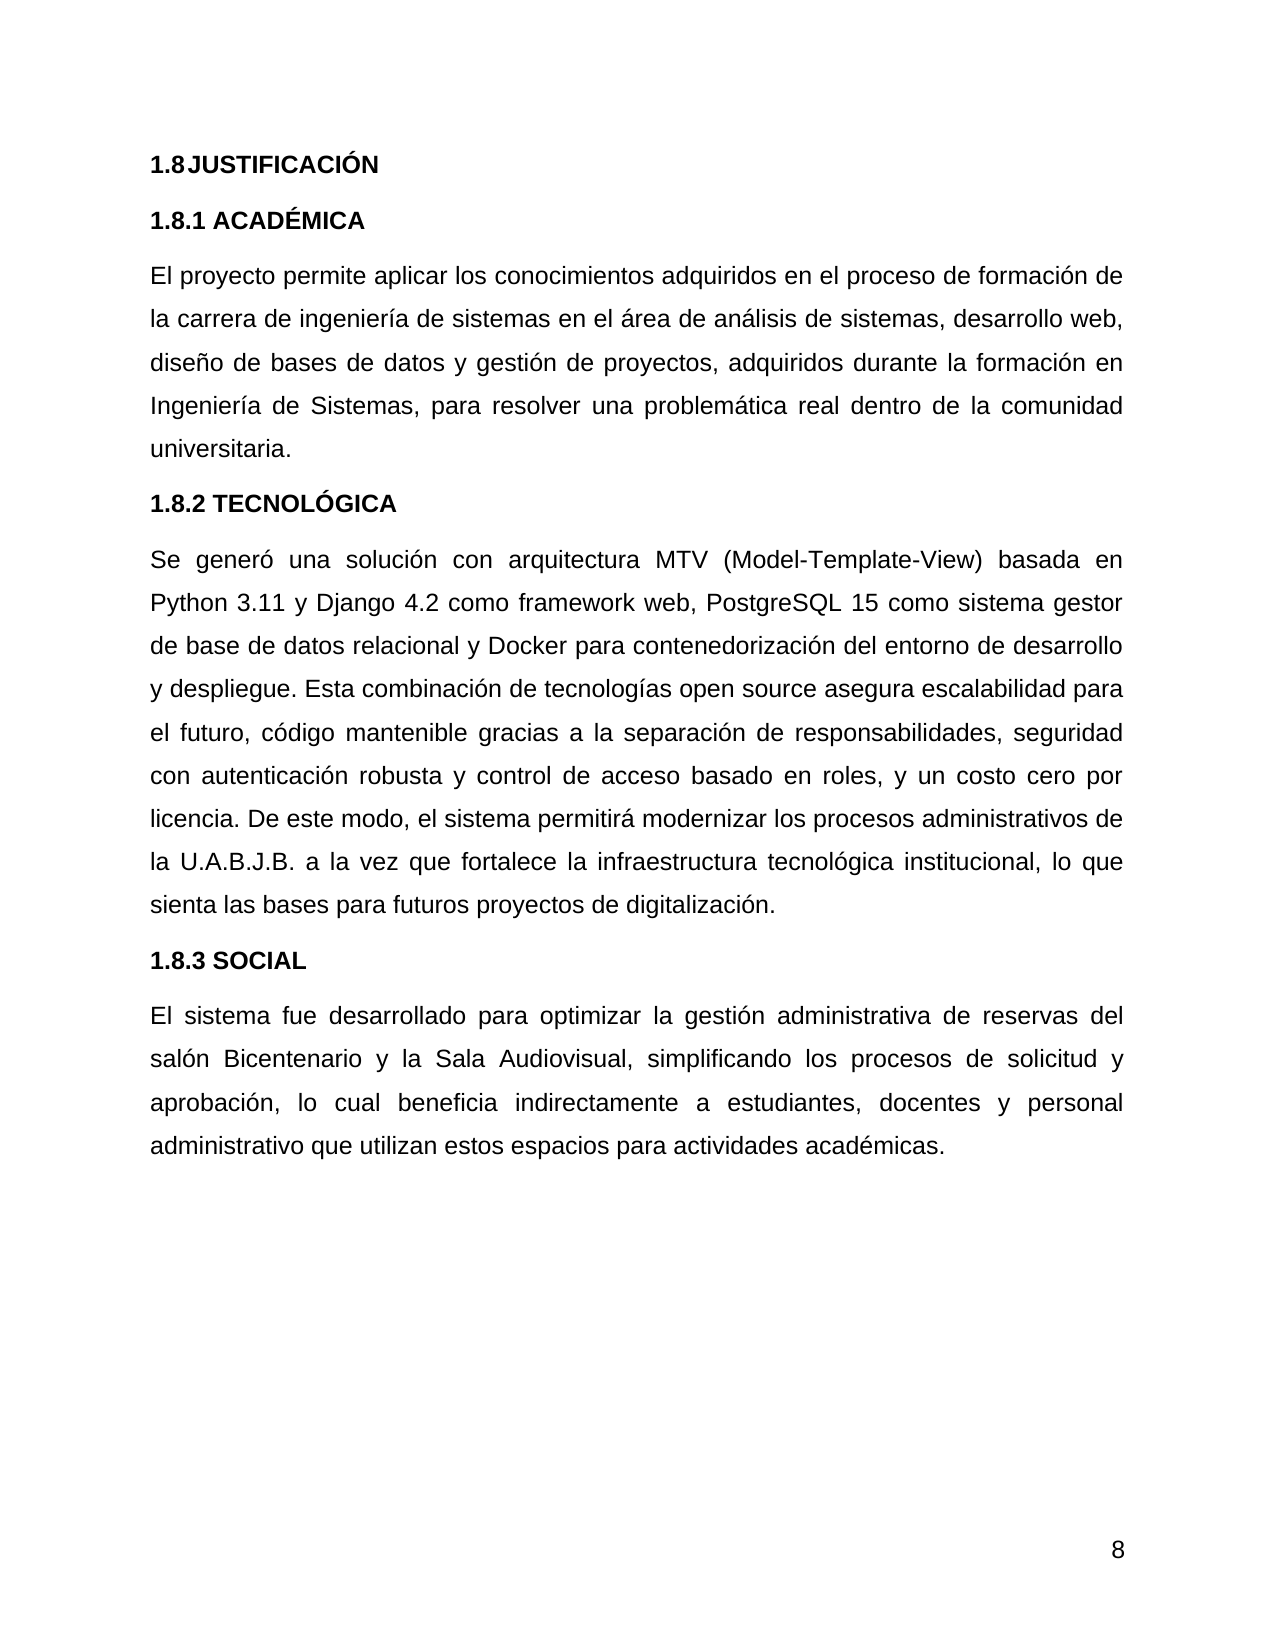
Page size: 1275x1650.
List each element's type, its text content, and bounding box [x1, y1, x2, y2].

subtitle 1.8.2 Tecnológica [150, 489, 1125, 518]
subtitle Justificación [150, 150, 1125, 179]
subtitle 1.8.3 Social [150, 946, 1125, 974]
text El proyecto permite aplicar los conocimientos adquiridos en el proceso de formación de la carrera de ingeniería de sistemas en el área de análisis de sistemas, desarrollo web, diseño de bases de datos y gestión de proyectos, adquiridos durante la formación en Ingeniería de Sistemas, para resolver una problemática real dentro de la comunidad universitaria. [150, 261, 1125, 462]
text Se generó una solución con arquitectura MTV (Model-Template-View) basada en Python 3.11 y Django 4.2 como framework web, PostgreSQL 15 como sistema gestor de base de datos relacional y Docker para contenedorización del entorno de desarrollo y despliegue. Esta combinación de tecnologías open source asegura escalabilidad para el futuro, código mantenible gracias a la separación de responsabilidades, seguridad con autenticación robusta y control de acceso basado en roles, y un costo cero por licencia. De este modo, el sistema permitirá modernizar los procesos administrativos de la U.A.B.J.B. a la vez que fortalece la infraestructura tecnológica institucional, lo que sienta las bases para futuros proyectos de digitalización. [150, 545, 1125, 919]
subtitle 1.8.1 Académica [150, 206, 1125, 234]
text El sistema fue desarrollado para optimizar la gestión administrativa de reservas del salón Bicentenario y la Sala Audiovisual, simplificando los procesos de solicitud y aprobación, lo cual beneficia indirectamente a estudiantes, docentes y personal administrativo que utilizan estos espacios para actividades académicas. [150, 1001, 1125, 1159]
